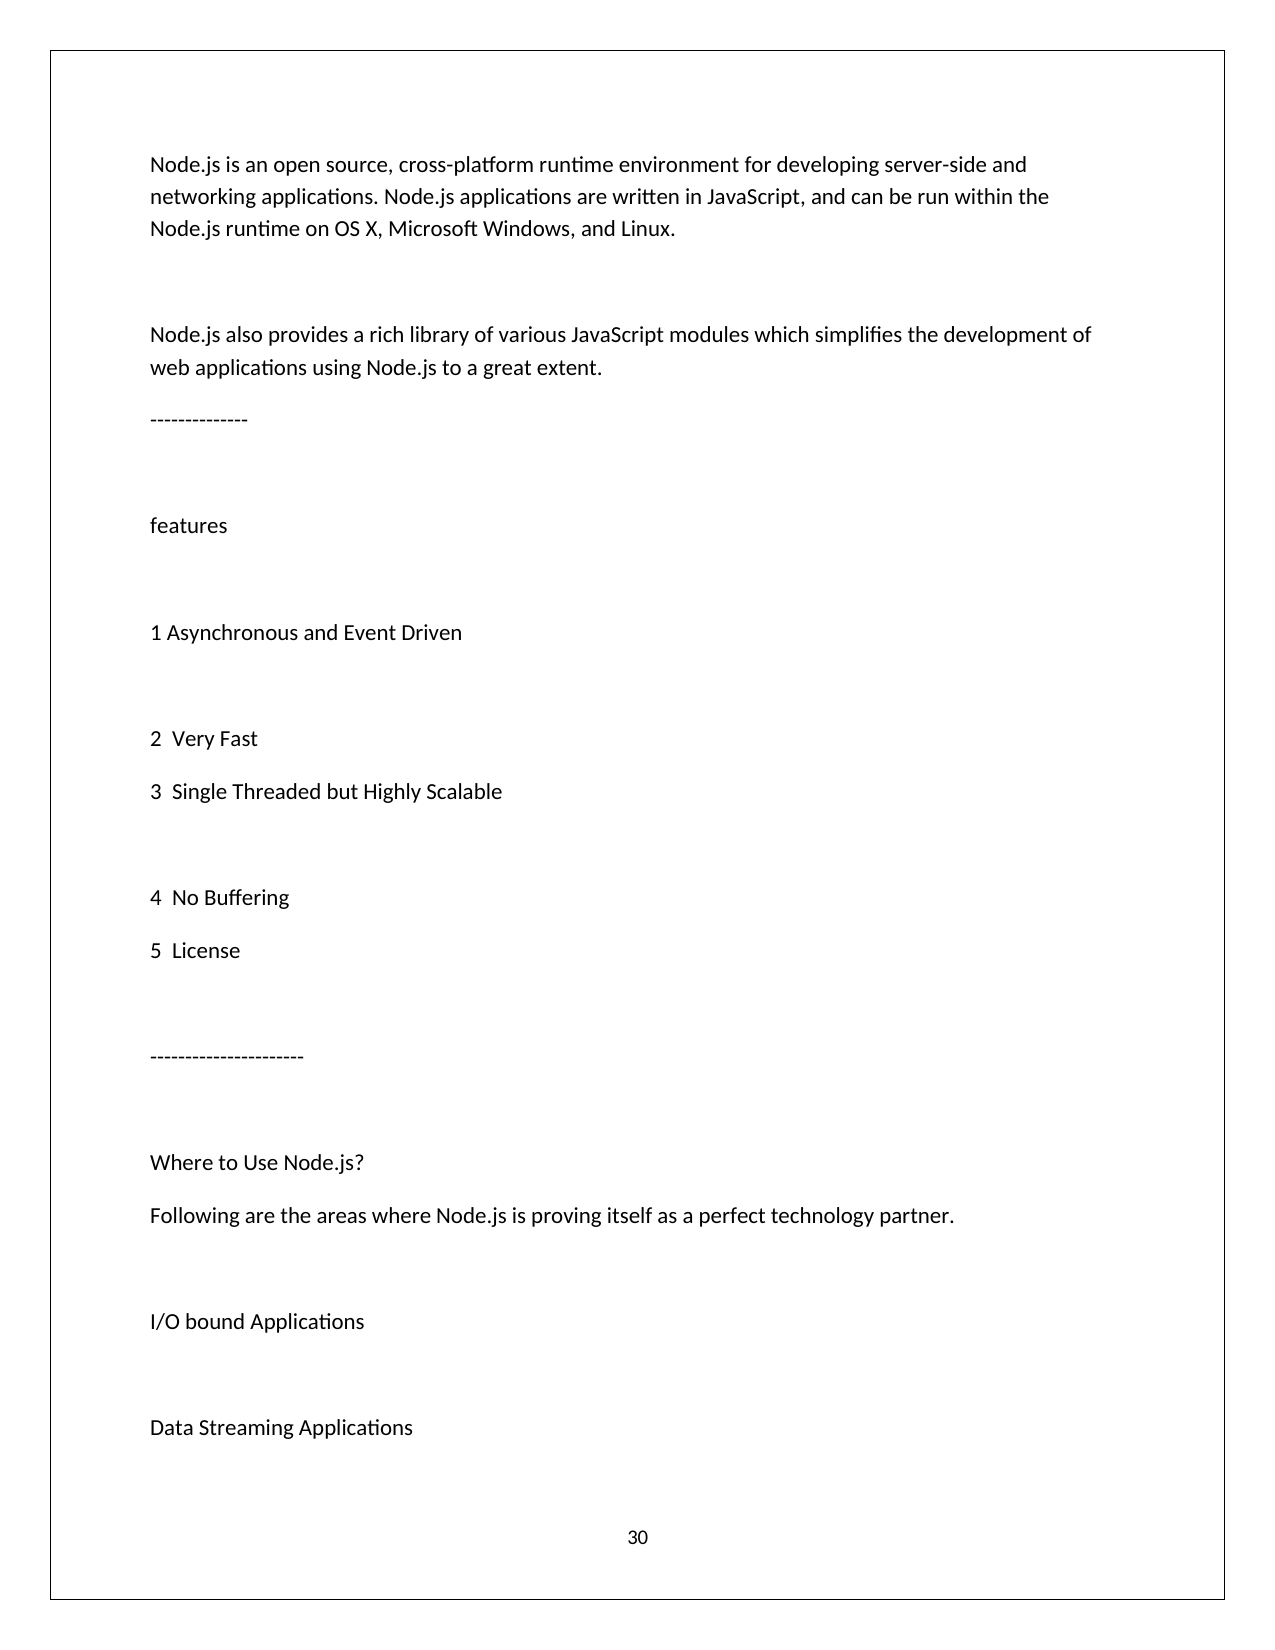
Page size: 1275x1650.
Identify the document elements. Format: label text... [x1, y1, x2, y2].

text Node.js also provides a rich library of various JavaScript modules which simplifies the development of web applications using Node.js to a great extent. [150, 320, 1125, 381]
text -------------- [150, 406, 1125, 434]
text Where to Use Node.js? [150, 1148, 1125, 1176]
text I/O bound Applications [150, 1307, 1125, 1335]
text Data Streaming Applications [150, 1413, 1125, 1441]
text 4 No Buffering [150, 883, 1125, 911]
text features [150, 512, 1125, 540]
text 2 Very Fast [150, 724, 1125, 752]
text 1 Asynchronous and Event Driven [150, 618, 1125, 646]
text 5 License [150, 936, 1125, 964]
text Node.js is an open source, cross-platform runtime environment for developing server-side and networking applications. Node.js applications are written in JavaScript, and can be run within the Node.js runtime on OS X, Microsoft Windows, and Linux. [150, 150, 1125, 242]
text 3 Single Threaded but Highly Scalable [150, 777, 1125, 805]
text Following are the areas where Node.js is proving itself as a perfect technology partner. [150, 1201, 1125, 1229]
text ---------------------- [150, 1042, 1125, 1070]
